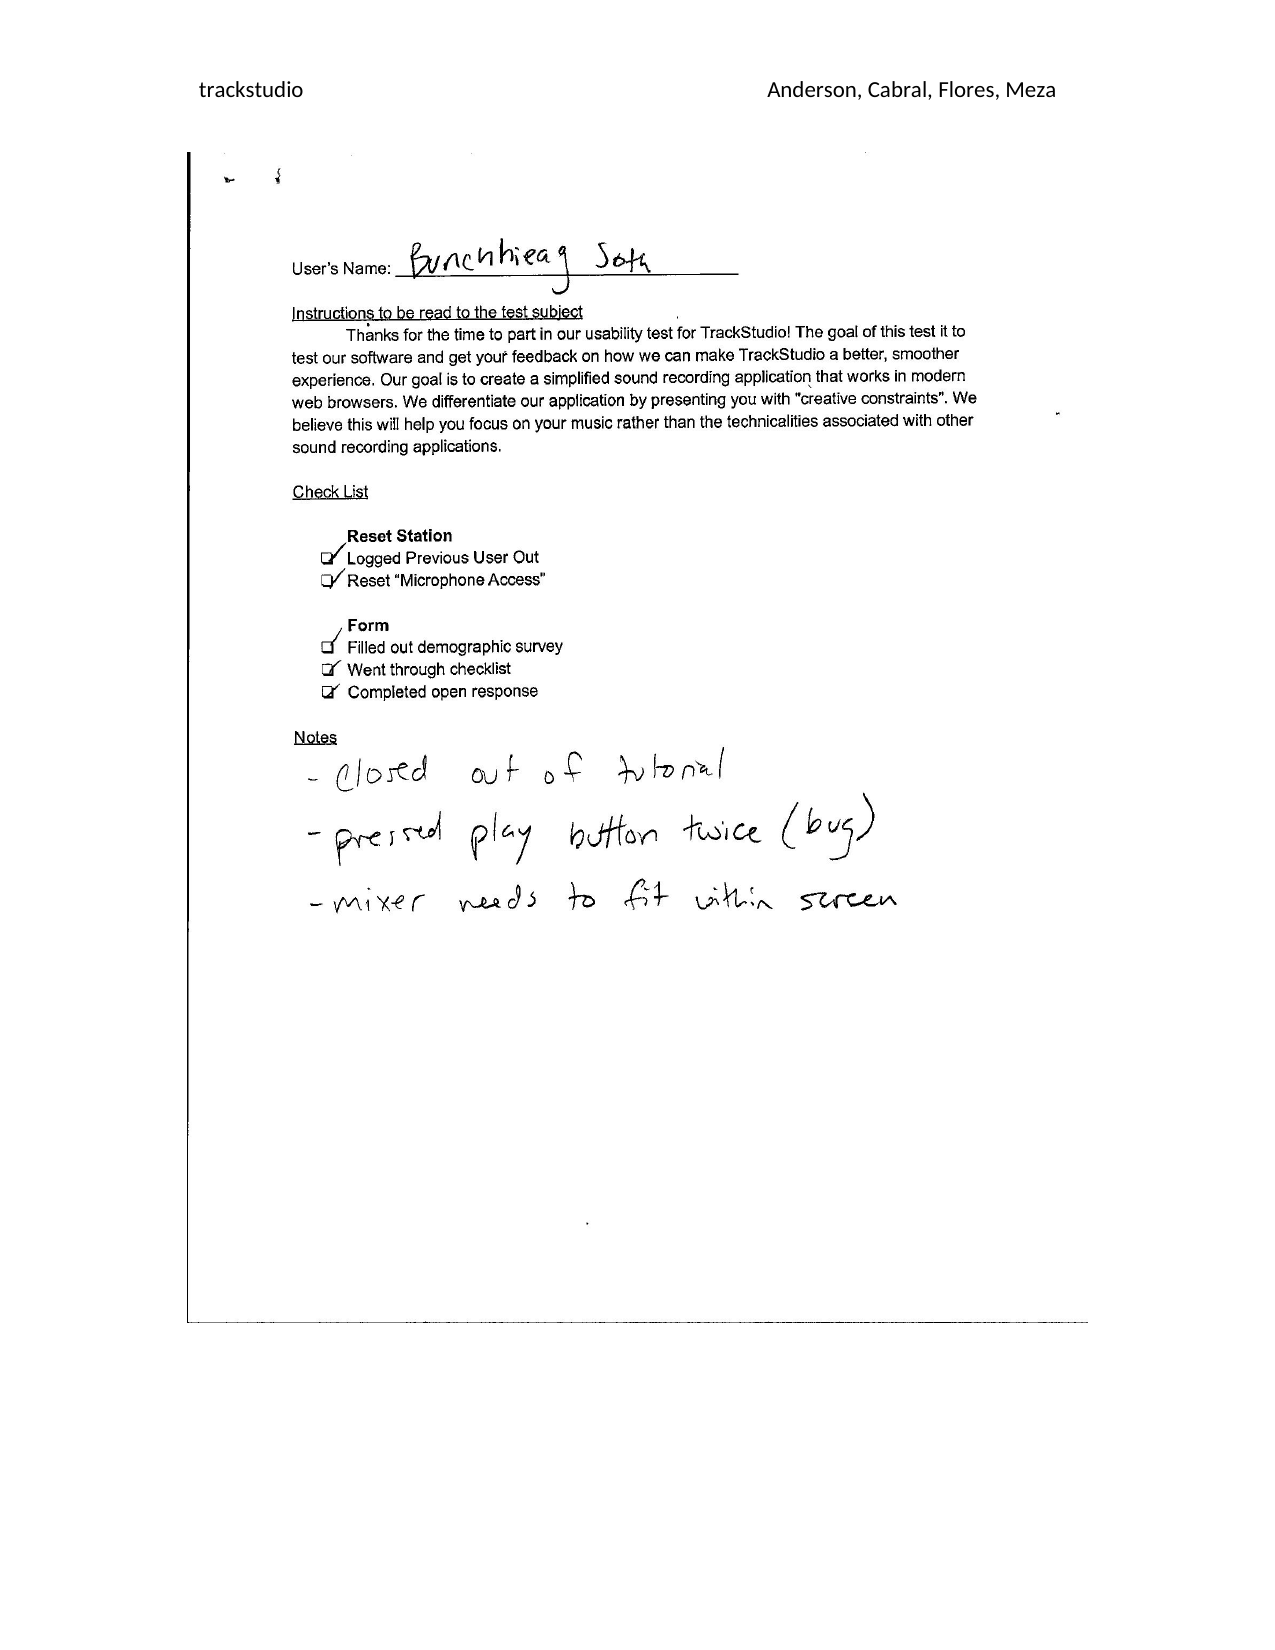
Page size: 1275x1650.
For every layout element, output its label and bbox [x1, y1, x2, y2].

picture [187, 152, 1088, 1323]
